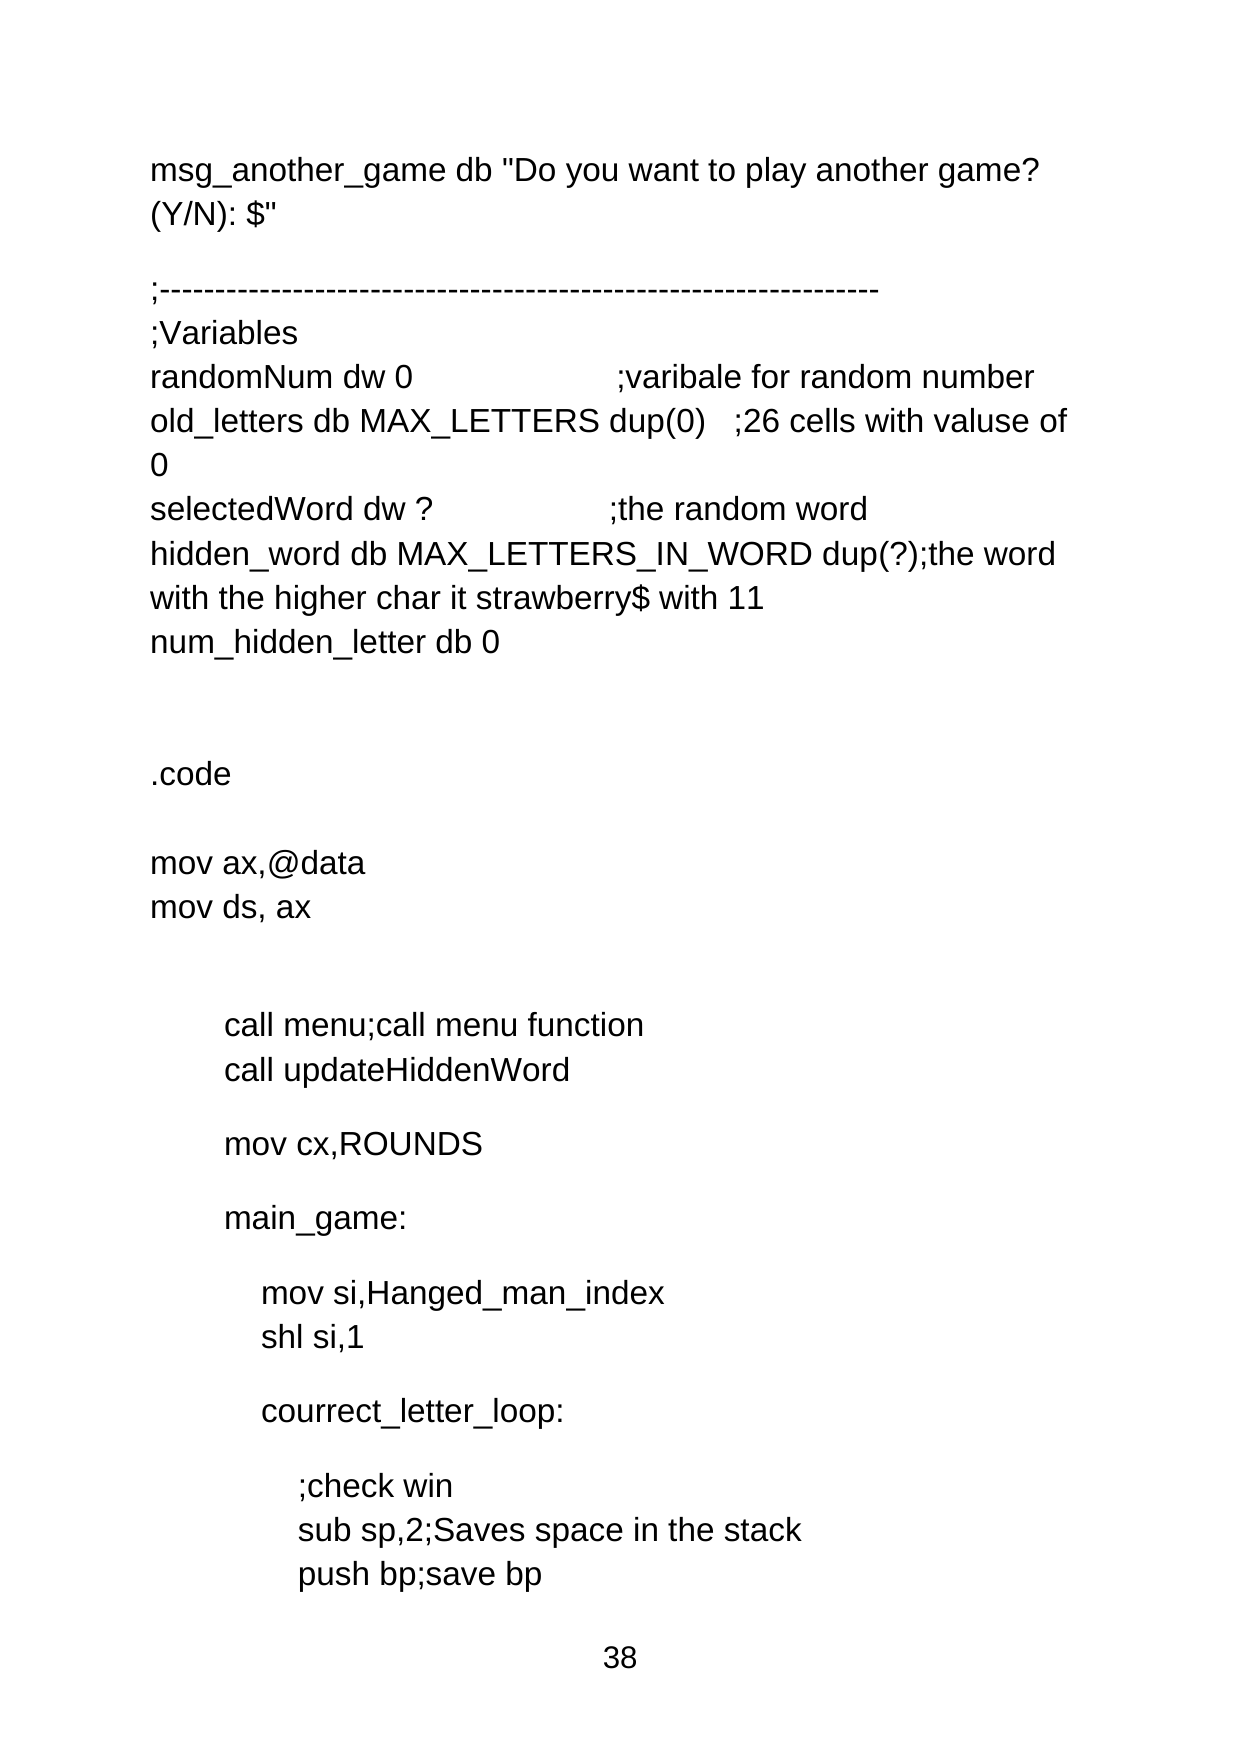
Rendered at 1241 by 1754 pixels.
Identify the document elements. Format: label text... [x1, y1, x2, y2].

text old_letters db MAX_LETTERS dup(0) ;26 cells with valuse of 0 [150, 401, 1090, 484]
text call menu;call menu function [150, 1005, 1090, 1044]
text shl si,1 [150, 1317, 1090, 1355]
text randomNum dw 0 ;varibale for random number [150, 357, 1090, 395]
text push bp;save bp [150, 1554, 1090, 1592]
text main_game: [150, 1198, 1090, 1237]
text ;Variables [150, 313, 1090, 351]
text call updateHiddenWord [150, 1049, 1090, 1088]
text mov ax,@data [150, 843, 1090, 881]
text mov si,Hanged_man_index [150, 1273, 1090, 1311]
text selectedWord dw ? ;the random word [150, 489, 1090, 528]
text sub sp,2;Saves space in the stack [150, 1510, 1090, 1548]
text mov ds, ax [150, 887, 1090, 925]
text msg_another_game db "Do you want to play another game? (Y/N): $" [150, 150, 1090, 233]
text ;check win [150, 1466, 1090, 1504]
text num_hidden_letter db 0 [150, 622, 1090, 660]
text courrect_letter_loop: [150, 1391, 1090, 1430]
text mov cx,ROUNDS [150, 1124, 1090, 1162]
text .code [150, 754, 1090, 793]
text ;----------------------------------------------------------------- [150, 268, 1090, 307]
text hidden_word db MAX_LETTERS_IN_WORD dup(?);the word with the higher char it strawberry$ with 11 [150, 533, 1090, 616]
